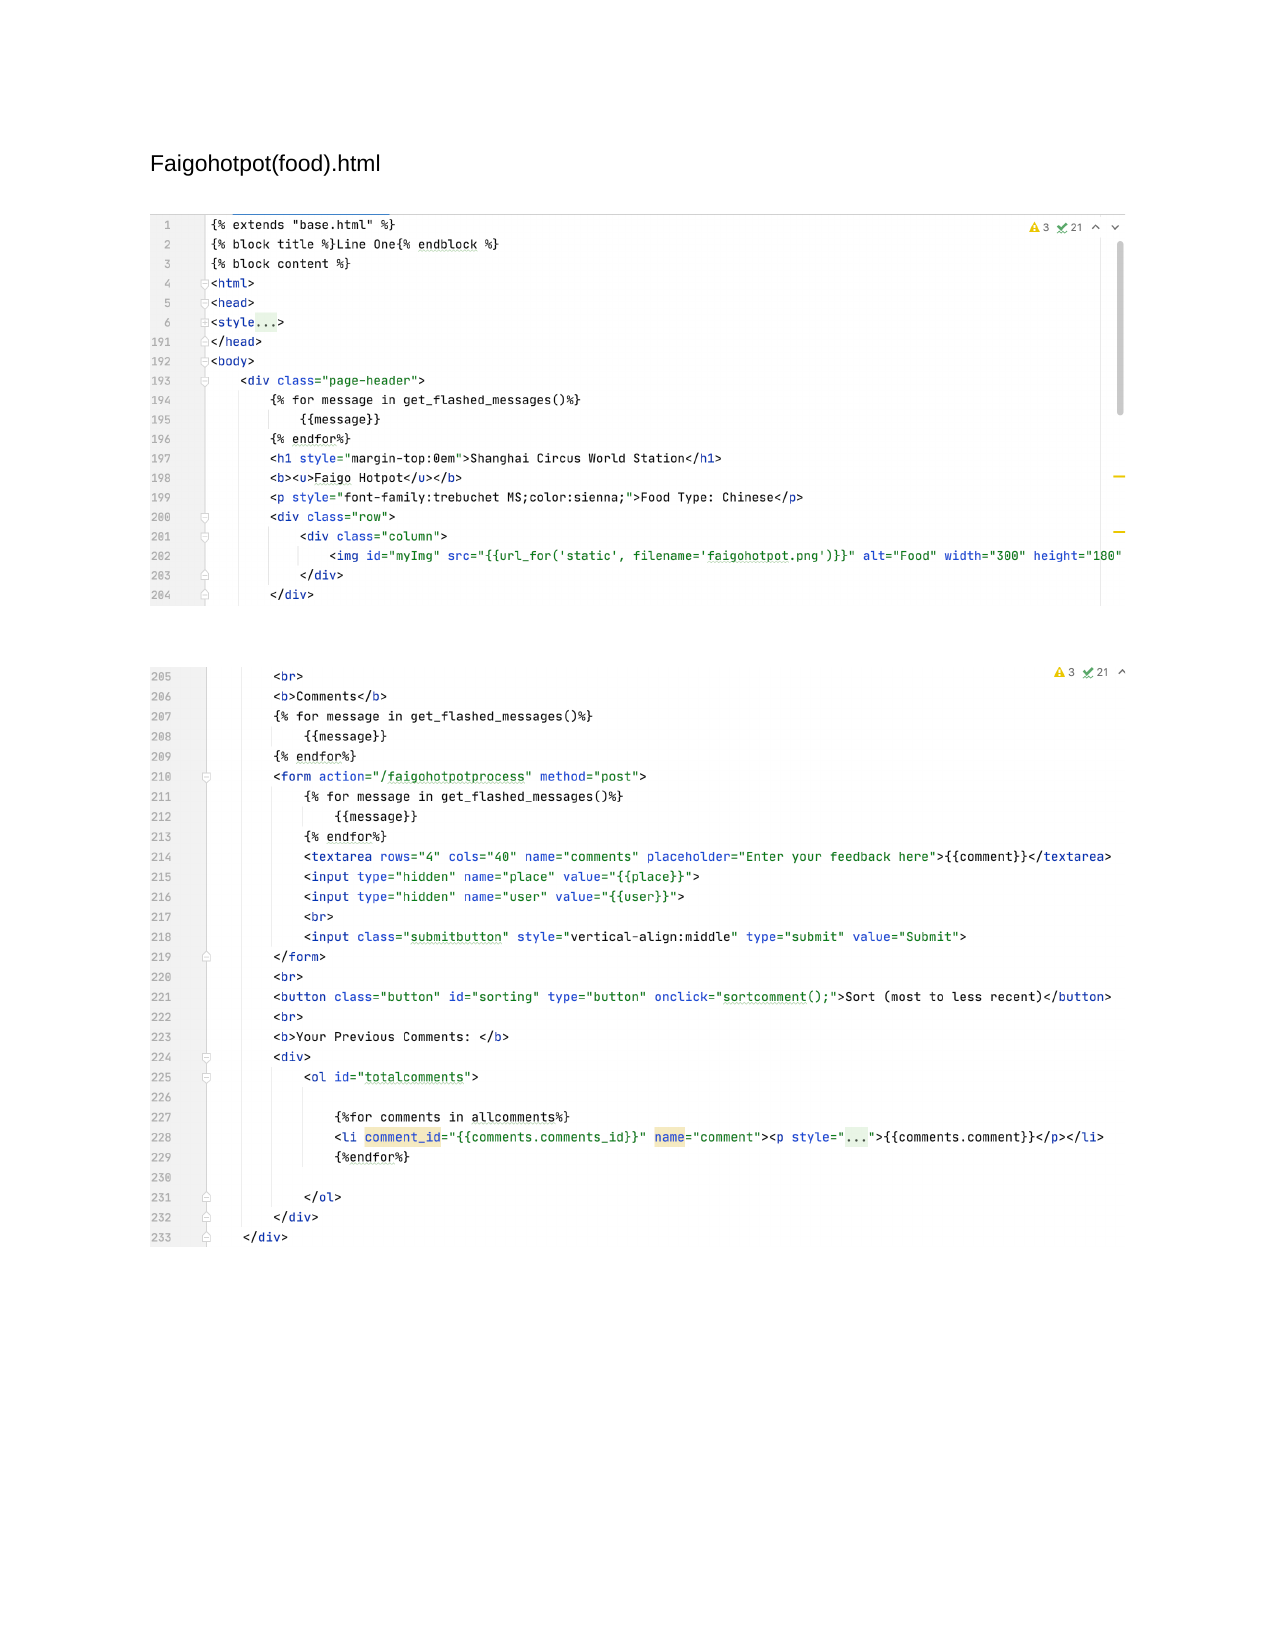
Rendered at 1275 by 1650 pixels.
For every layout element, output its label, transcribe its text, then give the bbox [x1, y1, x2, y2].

picture [150, 214, 1125, 606]
text Faigohotpot(food).html [150, 150, 1125, 176]
picture [150, 667, 1125, 1247]
